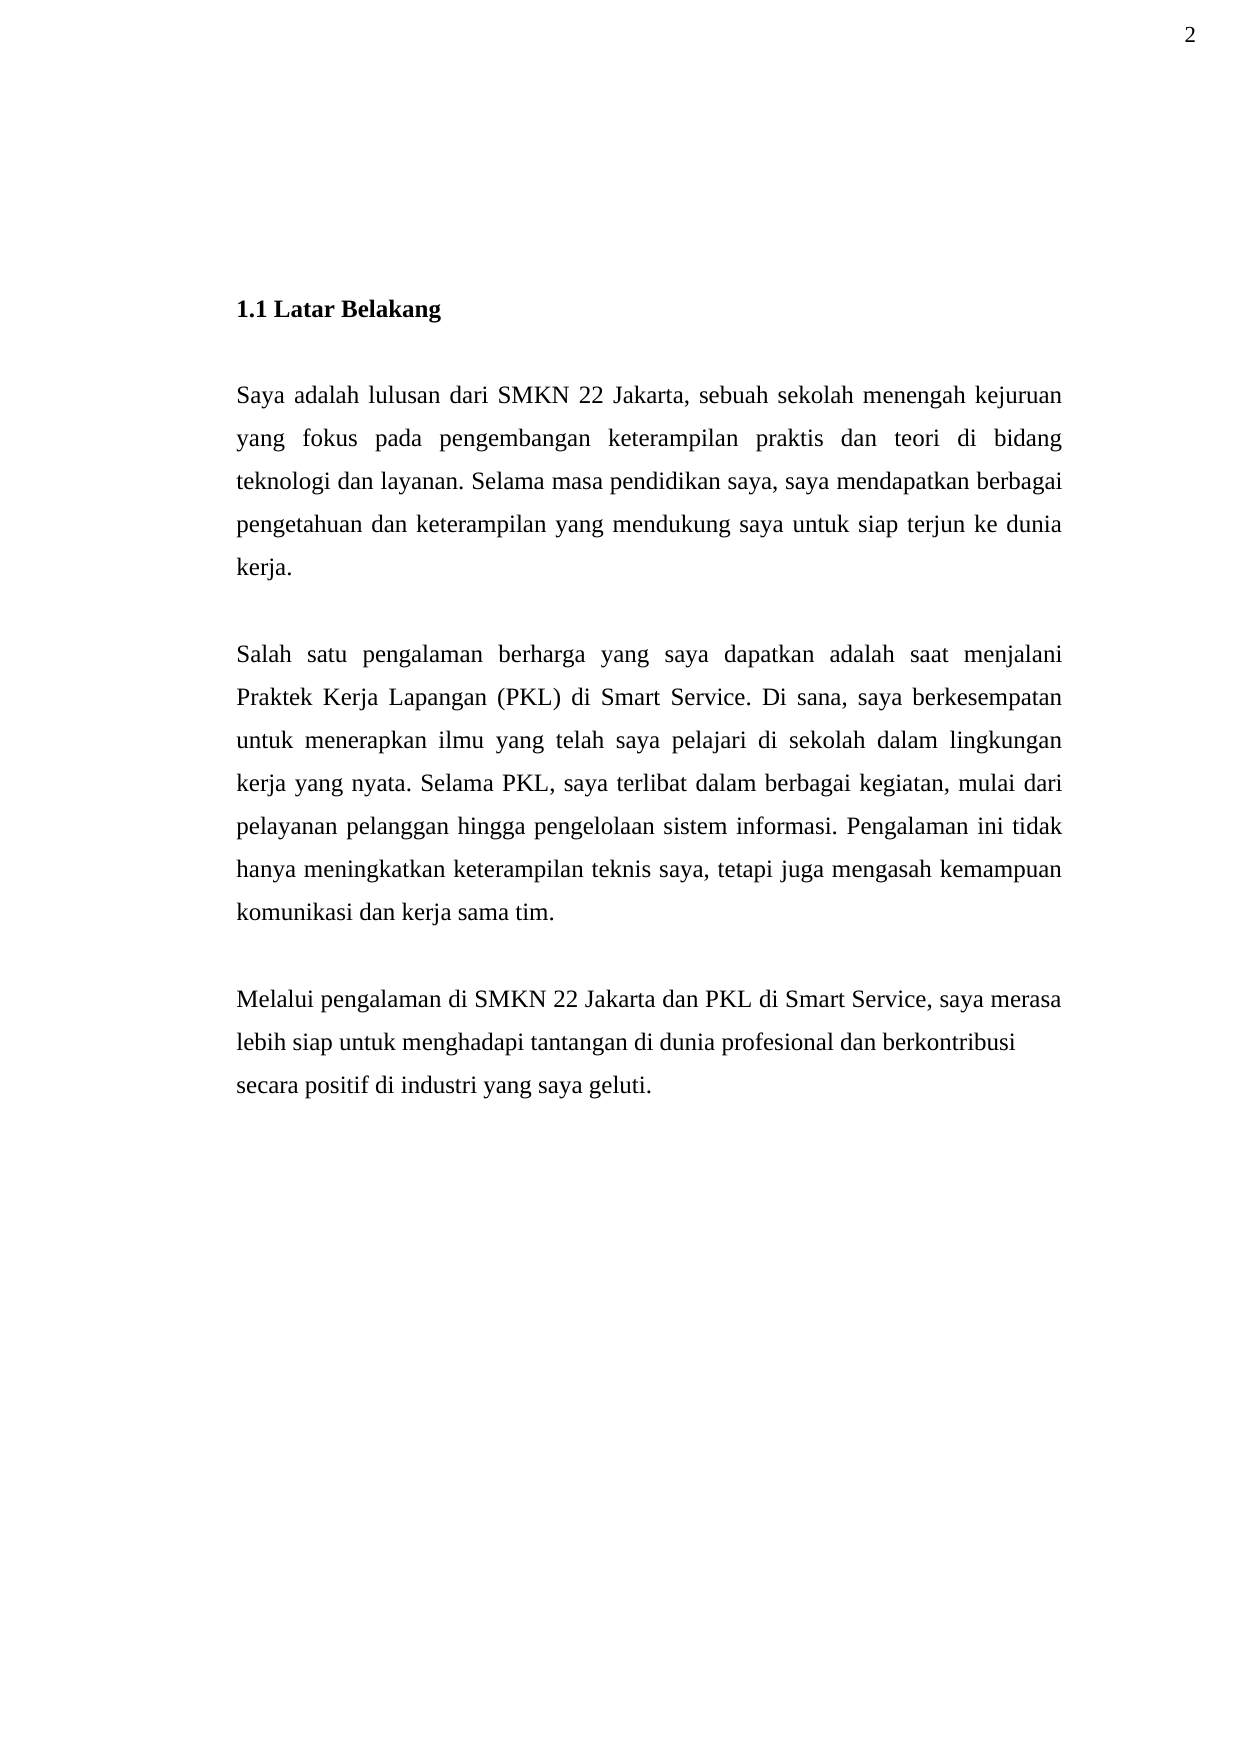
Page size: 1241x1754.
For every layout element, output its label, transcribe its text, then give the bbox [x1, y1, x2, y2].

text Saya adalah lulusan dari SMKN 22 Jakarta, sebuah sekolah menengah kejuruan yang fokus pada pengembangan keterampilan praktis dan teori di bidang teknologi dan layanan. Selama masa pendidikan saya, saya mendapatkan berbagai pengetahuan dan keterampilan yang mendukung saya untuk siap terjun ke dunia kerja. [236, 380, 1063, 581]
text 1.1 Latar Belakang [236, 294, 1063, 322]
text secara positif di industri yang saya geluti. [236, 1070, 1063, 1099]
text Salah satu pengalaman berharga yang saya dapatkan adalah saat menjalani Praktek Kerja Lapangan (PKL) di Smart Service. Di sana, saya berkesempatan untuk menerapkan ilmu yang telah saya pelajari di sekolah dalam lingkungan kerja yang nyata. Selama PKL, saya terlibat dalam berbagai kegiatan, mulai dari pelayanan pelanggan hingga pengelolaan sistem informasi. Pengalaman ini tidak hanya meningkatkan keterampilan teknis saya, tetapi juga mengasah kemampuan komunikasi dan kerja sama tim. [236, 639, 1063, 926]
text Melalui pengalaman di SMKN 22 Jakarta dan PKL di Smart Service, saya merasa lebih siap untuk menghadapi tantangan di dunia profesional dan berkontribusi [236, 984, 1063, 1056]
